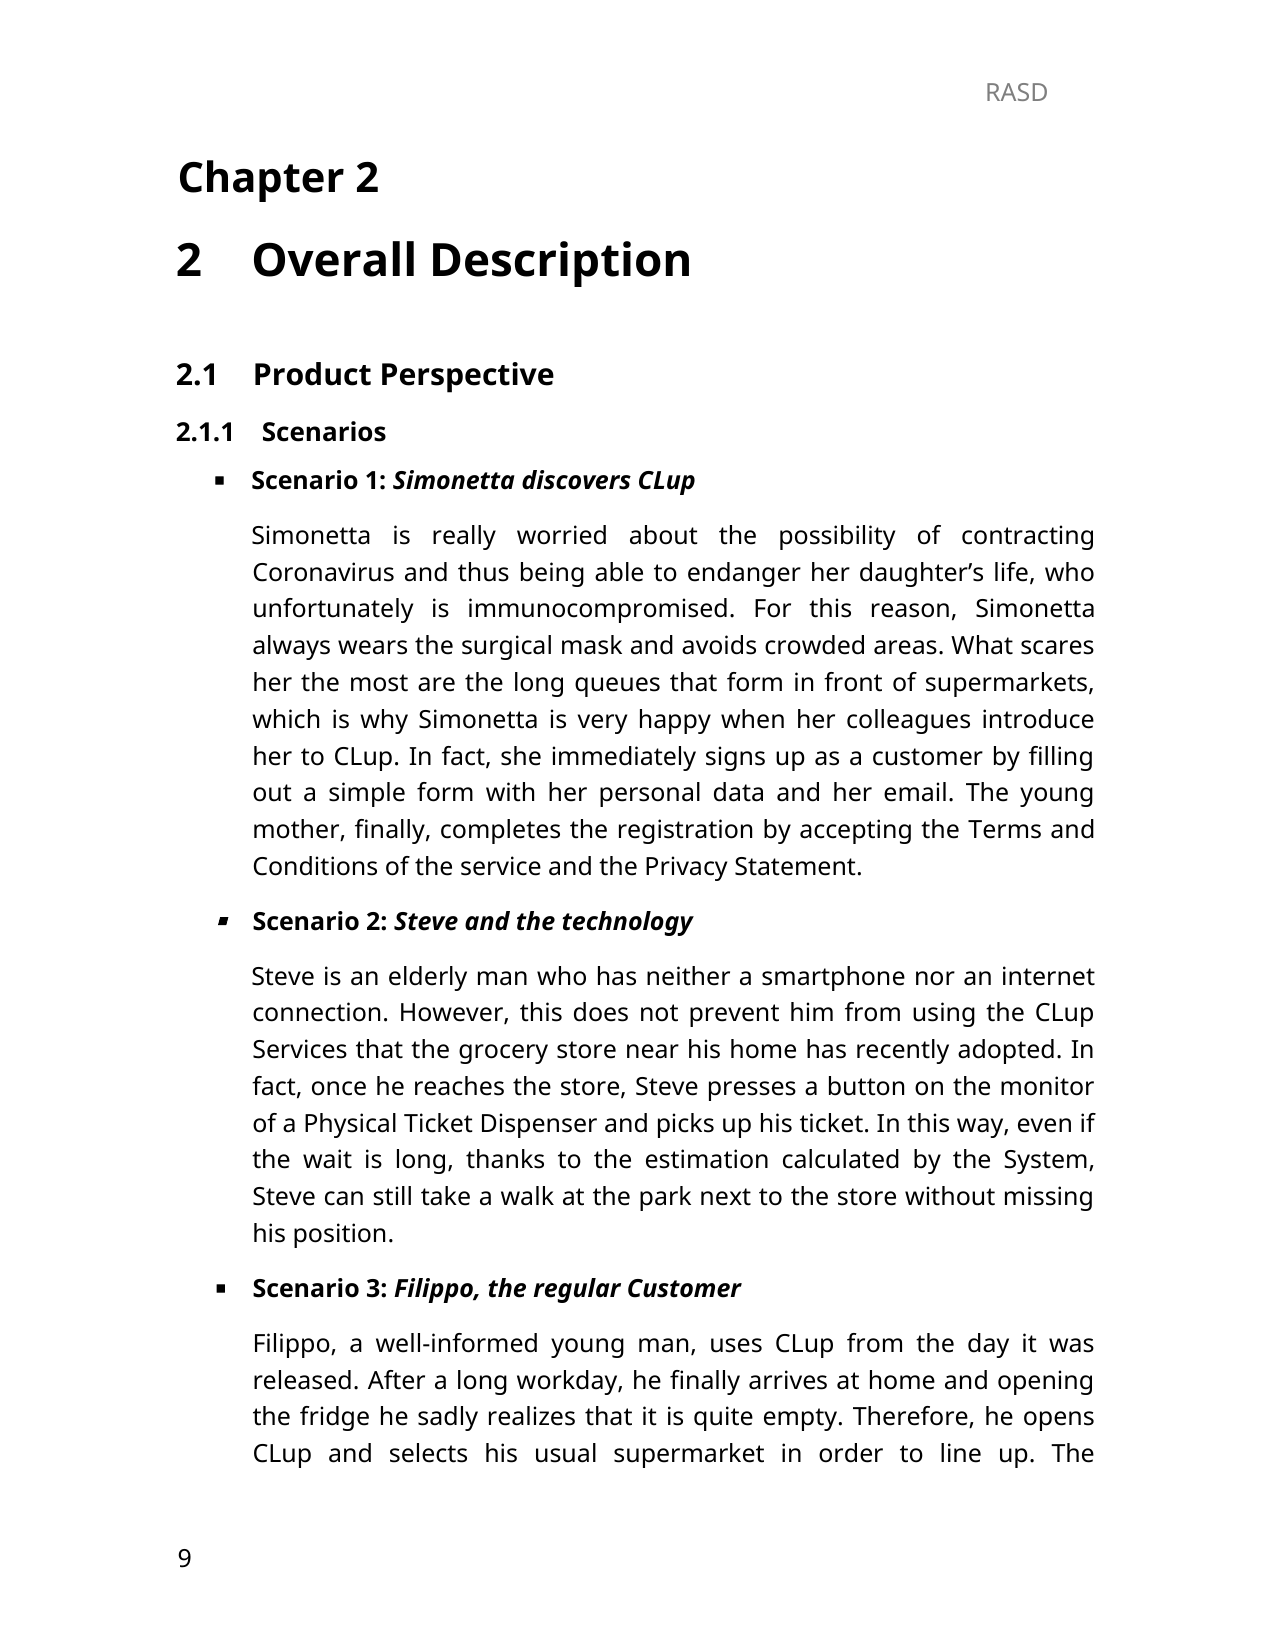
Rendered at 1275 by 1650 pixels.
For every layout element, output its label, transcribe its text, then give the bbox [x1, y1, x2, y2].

text Simonetta is really worried about the possibility of contracting Coronavirus and thus being able to endanger her daughter’s life, who unfortunately is immunocompromised. For this reason, Simonetta always wears the surgical mask and avoids crowded areas. What scares her the most are the long queues that form in front of supermarkets, which is why Simonetta is very happy when her colleagues introduce her to CLup. In fact, she immediately signs up as a customer by filling out a simple form with her personal data and her email. The young mother, finally, completes the registration by accepting the Terms and Conditions of the service and the Privacy Statement. [251, 518, 1096, 883]
subtitle 2.1 Product Perspective [176, 353, 1096, 394]
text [252, 1326, 1096, 1470]
list Scenario 1: Simonetta discovers CLup [213, 463, 1096, 497]
text Steve is an elderly man who has neither a smartphone nor an internet connection. However, this does not prevent him from using the CLup Services that the grocery store near his home has recently adopted. In fact, once he reaches the store, Steve presses a button on the monitor of a Physical Ticket Dispenser and picks up his ticket. In this way, even if the wait is long, thanks to the estimation calculated by the System, Steve can still take a walk at the park next to the store without missing his position. [251, 958, 1096, 1250]
subtitle 2 Overall Description [176, 227, 1096, 289]
list Scenario 3: Filippo, the regular Customer [215, 1271, 1096, 1305]
subtitle 2.1.1 Scenarios [176, 414, 1096, 449]
list Scenario 2: Steve and the technology [215, 903, 1096, 937]
text Chapter 2 [177, 148, 1096, 204]
